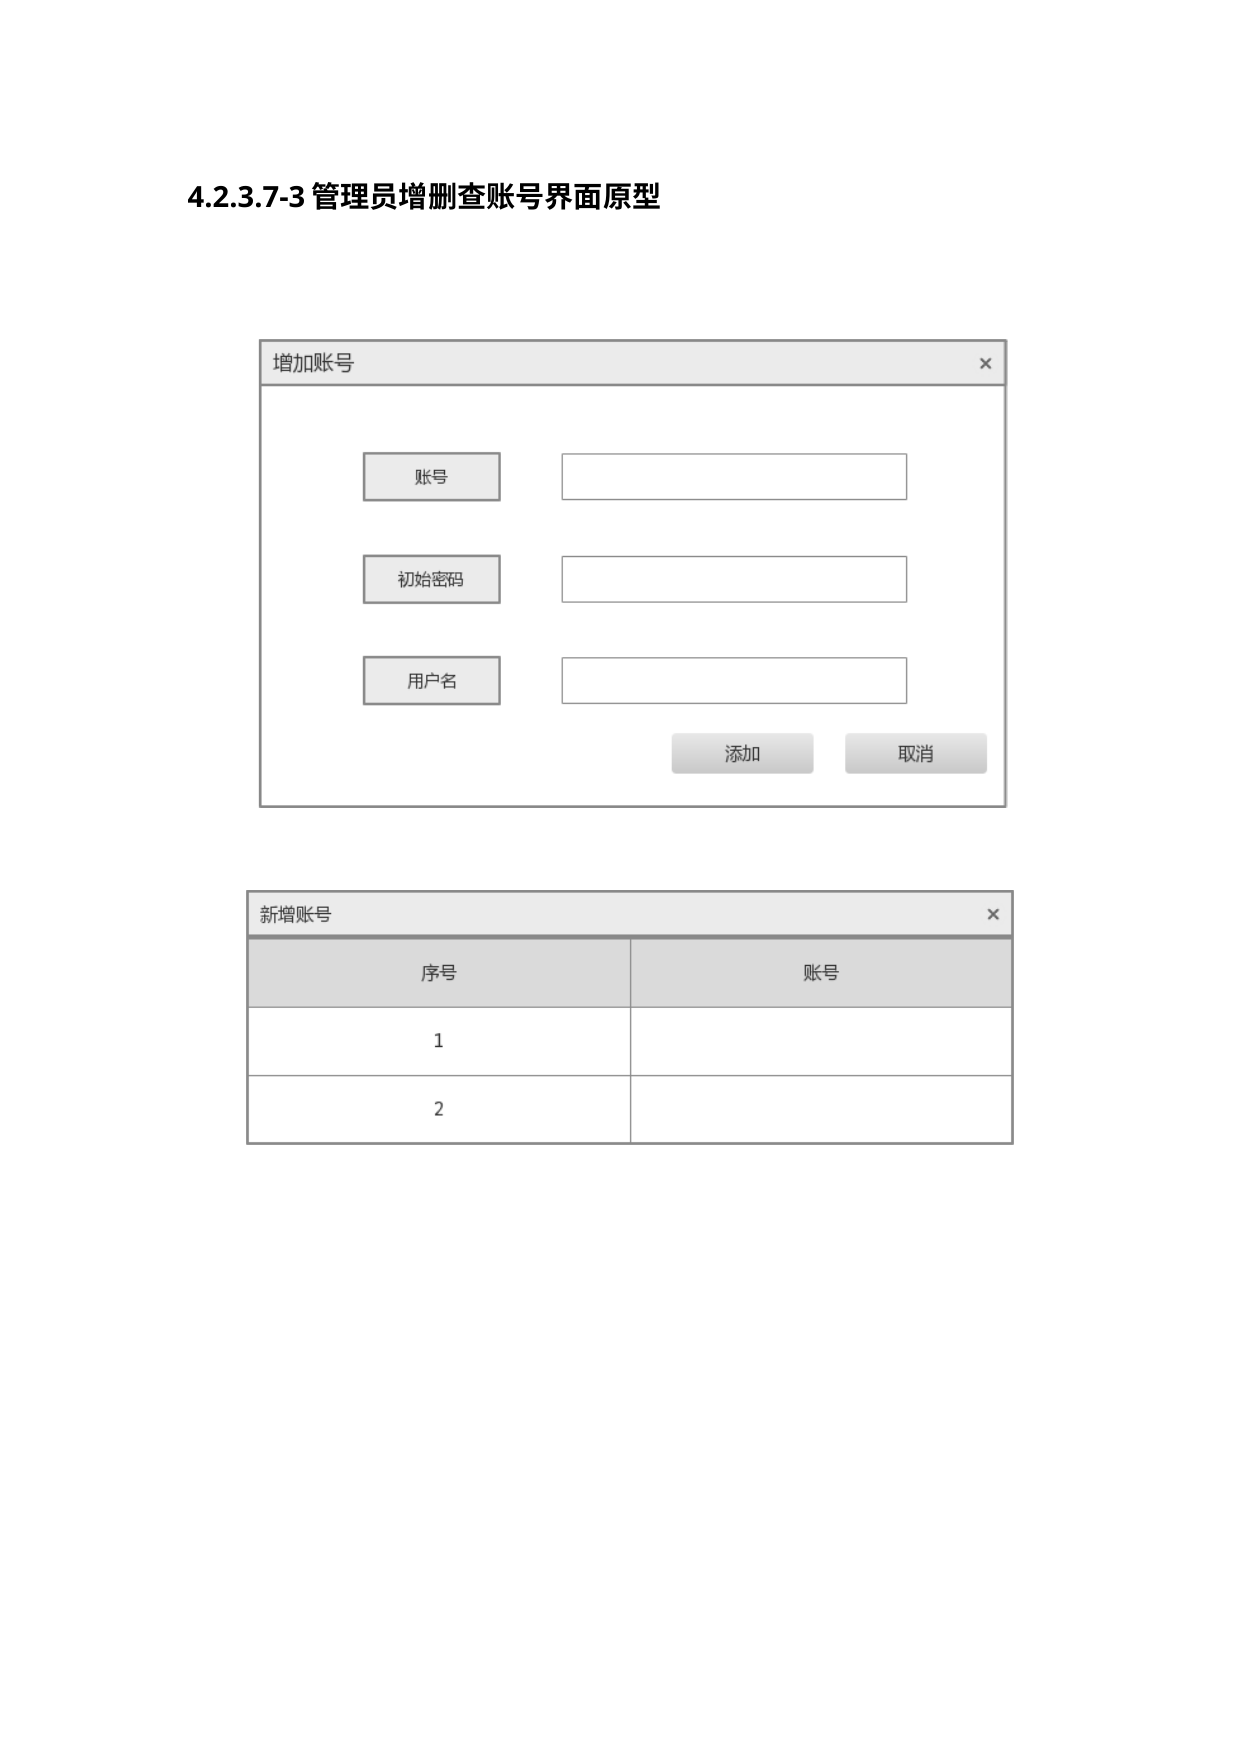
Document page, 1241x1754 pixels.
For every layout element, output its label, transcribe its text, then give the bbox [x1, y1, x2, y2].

picture [187, 280, 1053, 1184]
subtitle 4.2.3.7-3管理员增删查账号界面原型 [187, 162, 1053, 227]
